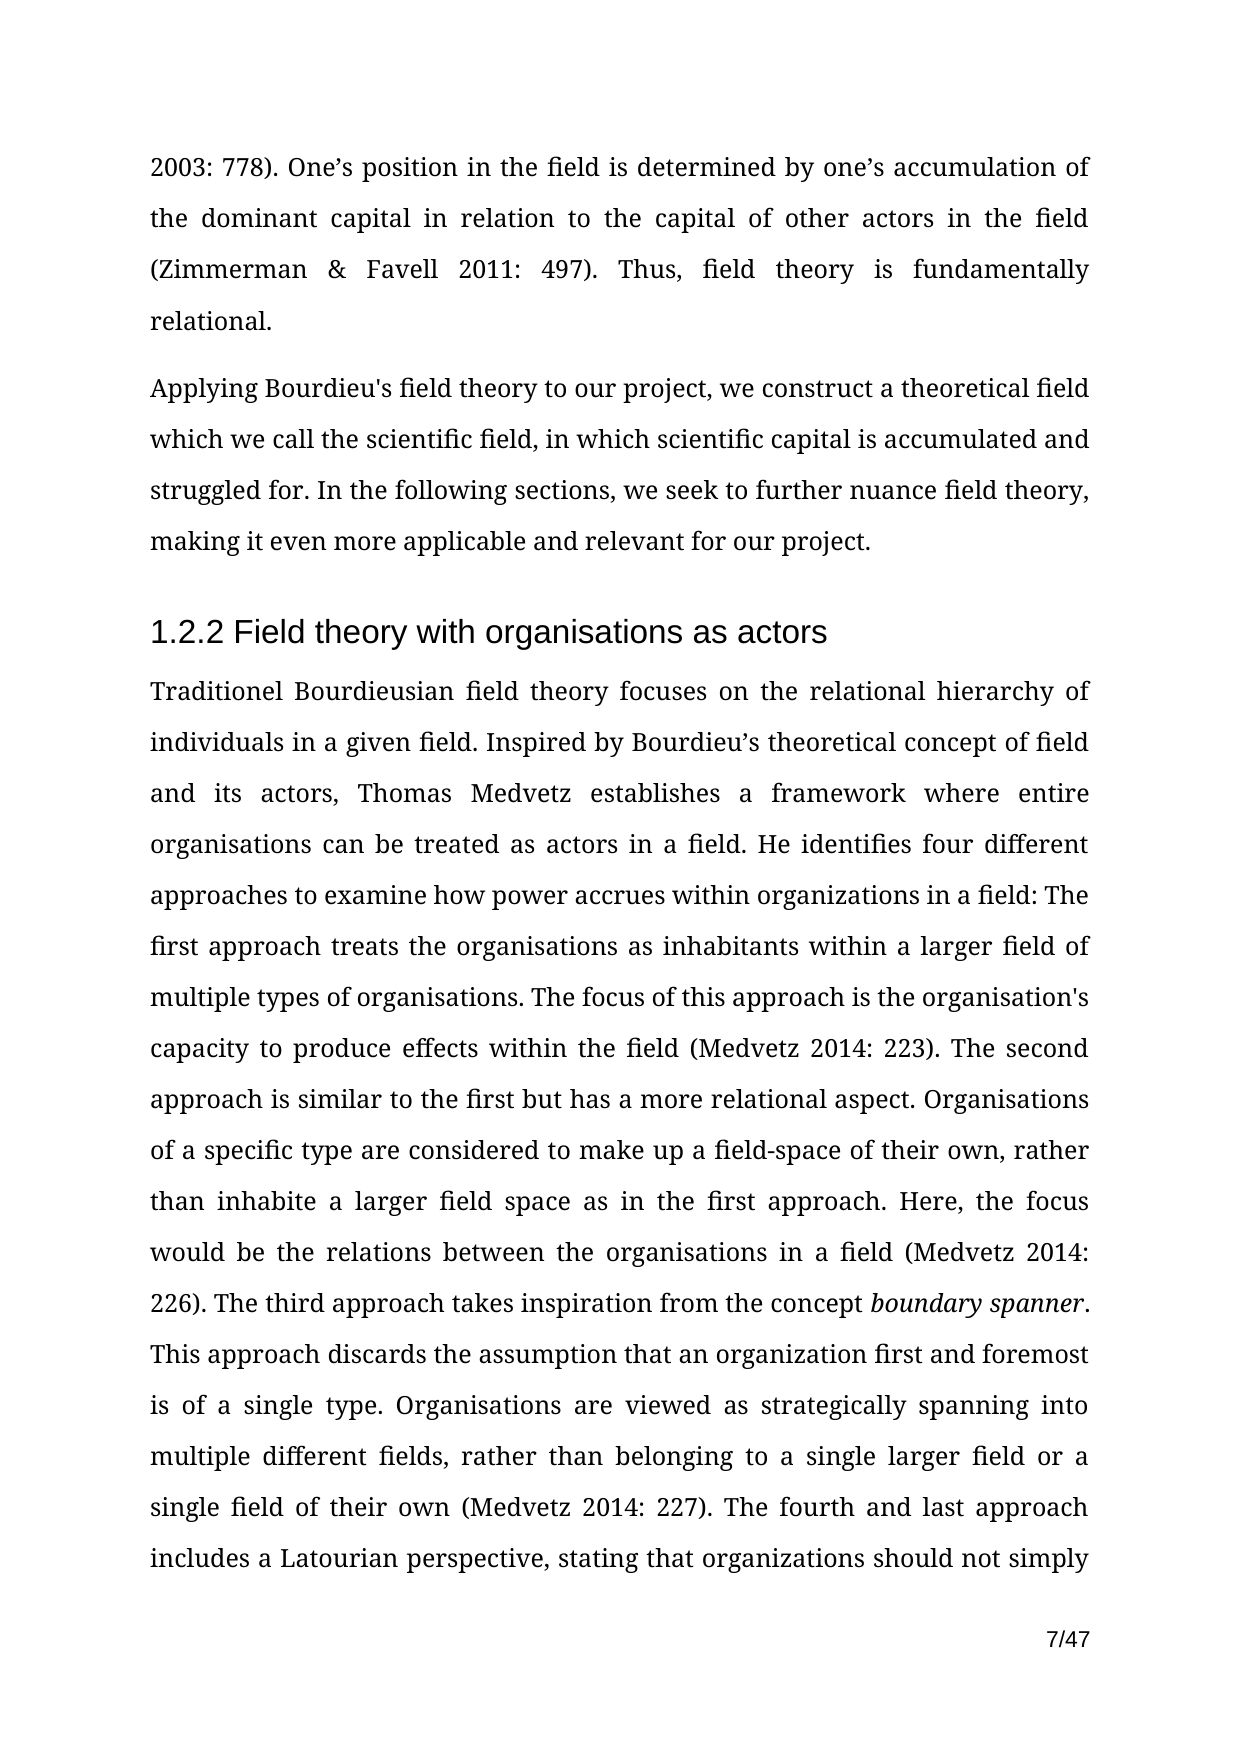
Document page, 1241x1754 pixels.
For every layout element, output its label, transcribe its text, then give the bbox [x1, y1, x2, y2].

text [150, 673, 1090, 1575]
subtitle 1.2.2 Field theory with organisations as actors [150, 612, 1090, 651]
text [150, 150, 1090, 337]
text Applying Bourdieu's field theory to our project, we construct a theoretical field which we call the scientific field, in which scientific capital is accumulated and struggled for. In the following sections, we seek to further nuance field theory, making it even more applicable and relevant for our project. [150, 371, 1090, 558]
